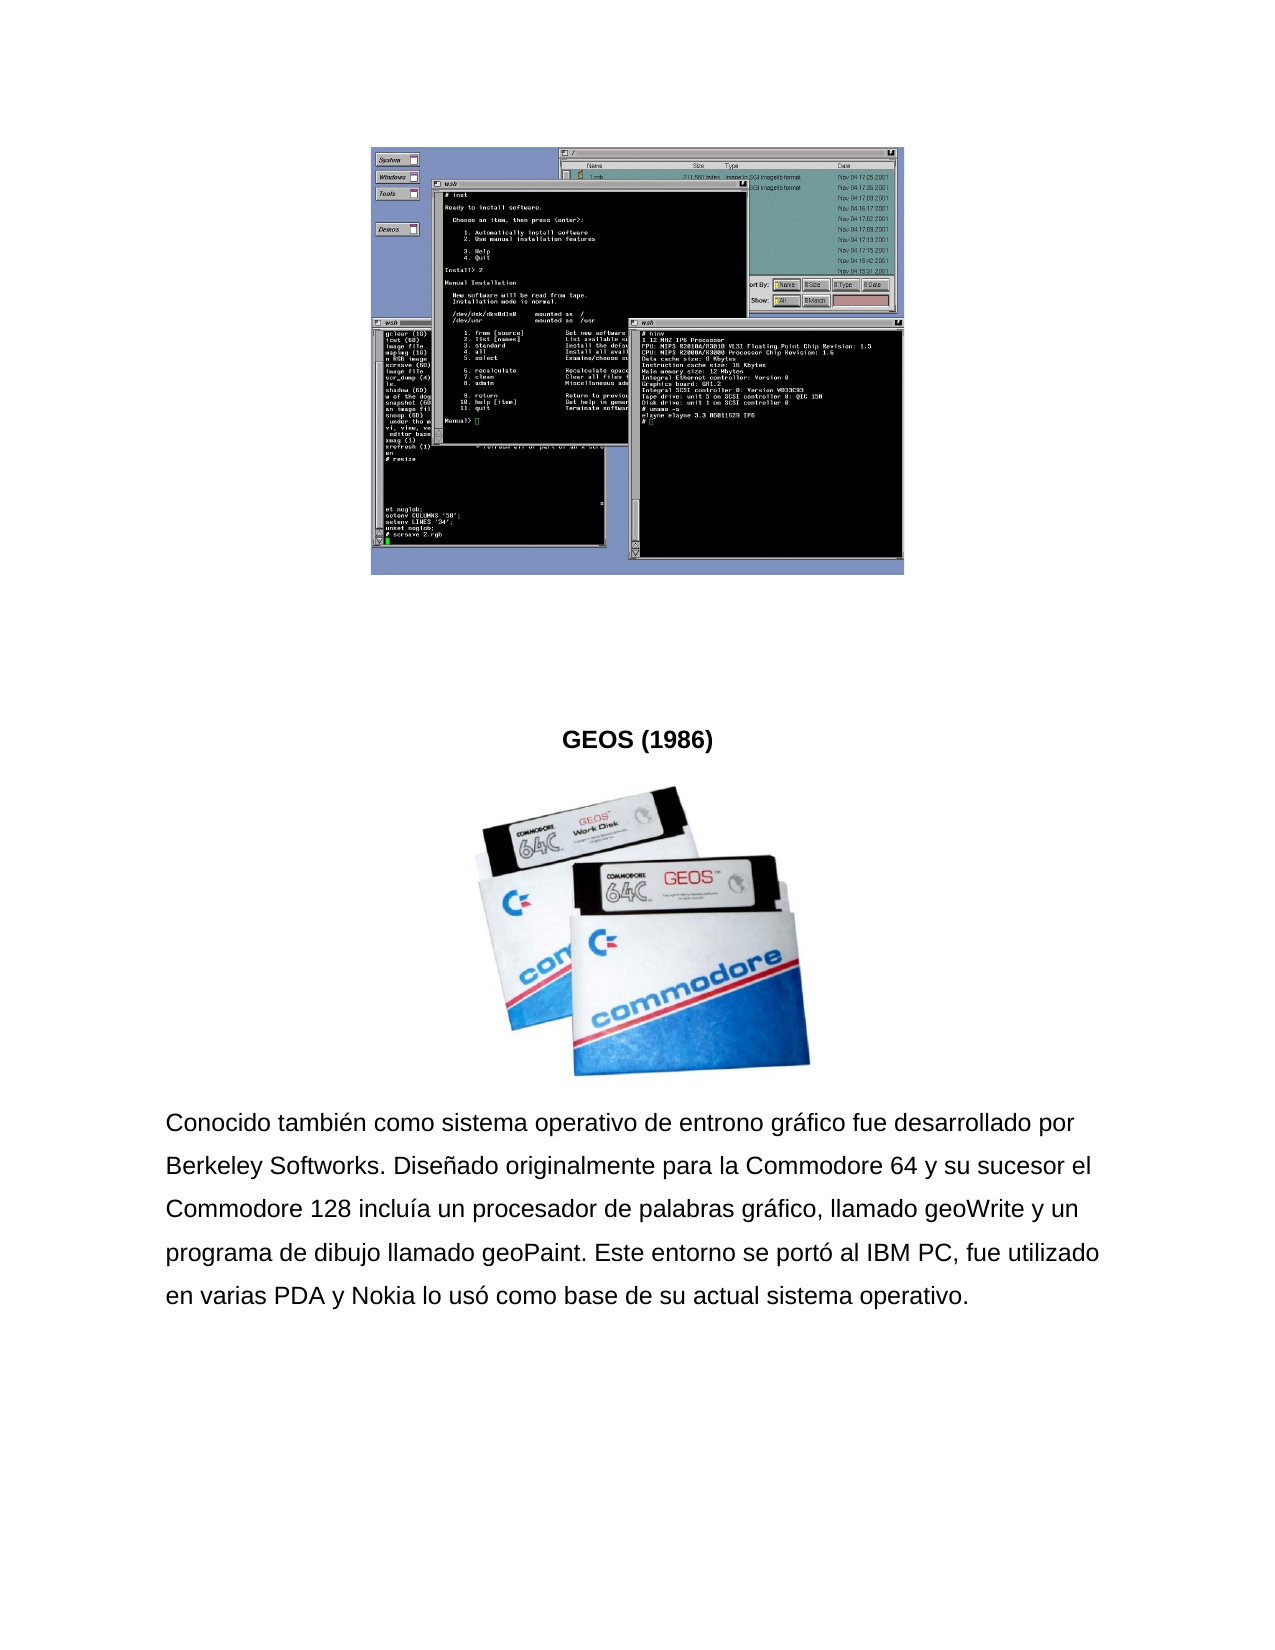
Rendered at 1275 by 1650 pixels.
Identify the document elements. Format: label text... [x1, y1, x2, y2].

text GEOS (1986) [165, 725, 1109, 754]
text Conocido también como sistema operativo de entrono gráfico fue desarrollado por Berkeley Softworks. Diseñado originalmente para la Commodore 64 y su sucesor el Commodore 128 incluía un procesador de palabras gráfico, llamado geoWrite y un programa de dibujo llamado geoPaint. Este entorno se portó al IBM PC, fue utilizado en varias PDA y Nokia lo usó como base de su actual sistema operativo. [165, 1108, 1109, 1309]
picture [467, 784, 815, 1078]
picture [370, 147, 905, 575]
